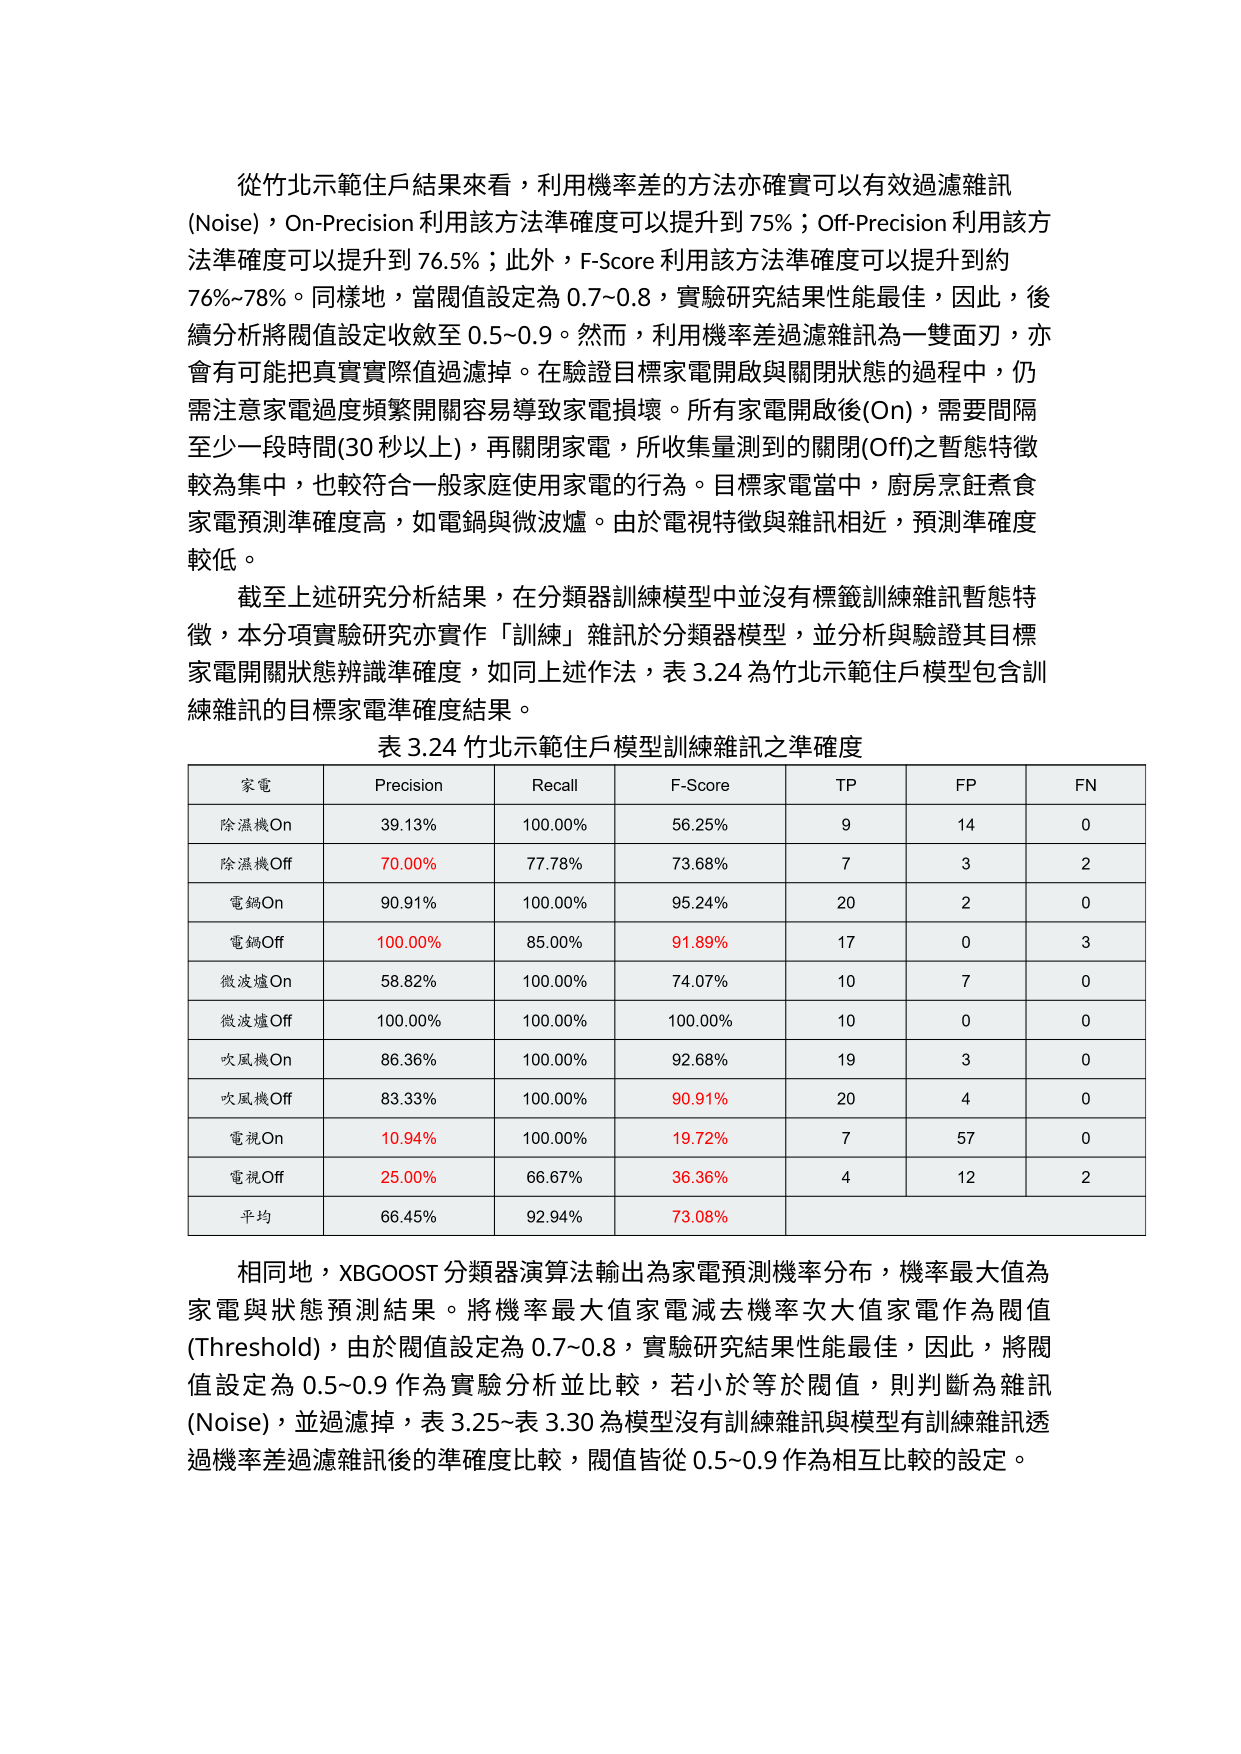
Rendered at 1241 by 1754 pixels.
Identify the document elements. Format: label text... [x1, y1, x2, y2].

text 相同地，XBGOOST分類器演算法輸出為家電預測機率分布，機率最大值為家電與狀態預測結果。將機率最大值家電減去機率次大值家電作為閥值(Threshold)，由於閥值設定為0.7~0.8，實驗研究結果性能最佳，因此，將閥值設定為0.5~0.9作為實驗分析並比較，若小於等於閥值，則判斷為雜訊(Noise)，並過濾掉，表3.25~表3.30為模型沒有訓練雜訊與模型有訓練雜訊透過機率差過濾雜訊後的準確度比較，閥值皆從0.5~0.9作為相互比較的設定。 [187, 1252, 1053, 1477]
picture [187, 764, 1147, 1237]
text 截至上述研究分析結果，在分類器訓練模型中並沒有標籤訓練雜訊暫態特徵，本分項實驗研究亦實作「訓練」雜訊於分類器模型，並分析與驗證其目標家電開關狀態辨識準確度，如同上述作法，表3.24為竹北示範住戶模型包含訓練雜訊的目標家電準確度結果。 [187, 577, 1053, 727]
text 表3.24 竹北示範住戶模型訓練雜訊之準確度 [187, 727, 1053, 764]
text 從竹北示範住戶結果來看，利用機率差的方法亦確實可以有效過濾雜訊(Noise)，On-Precision利用該方法準確度可以提升到75%；Off-Precision利用該方法準確度可以提升到76.5%；此外，F-Score利用該方法準確度可以提升到約76%~78%。同樣地，當閥值設定為0.7~0.8，實驗研究結果性能最佳，因此，後續分析將閥值設定收斂至0.5~0.9。然而，利用機率差過濾雜訊為一雙面刃，亦會有可能把真實實際值過濾掉。在驗證目標家電開啟與關閉狀態的過程中，仍需注意家電過度頻繁開關容易導致家電損壞。所有家電開啟後(On)，需要間隔至少一段時間(30秒以上)，再關閉家電，所收集量測到的關閉(Off)之暫態特徵較為集中，也較符合一般家庭使用家電的行為。目標家電當中，廚房烹飪煮食家電預測準確度高，如電鍋與微波爐。由於電視特徵與雜訊相近，預測準確度較低。 [187, 164, 1053, 577]
